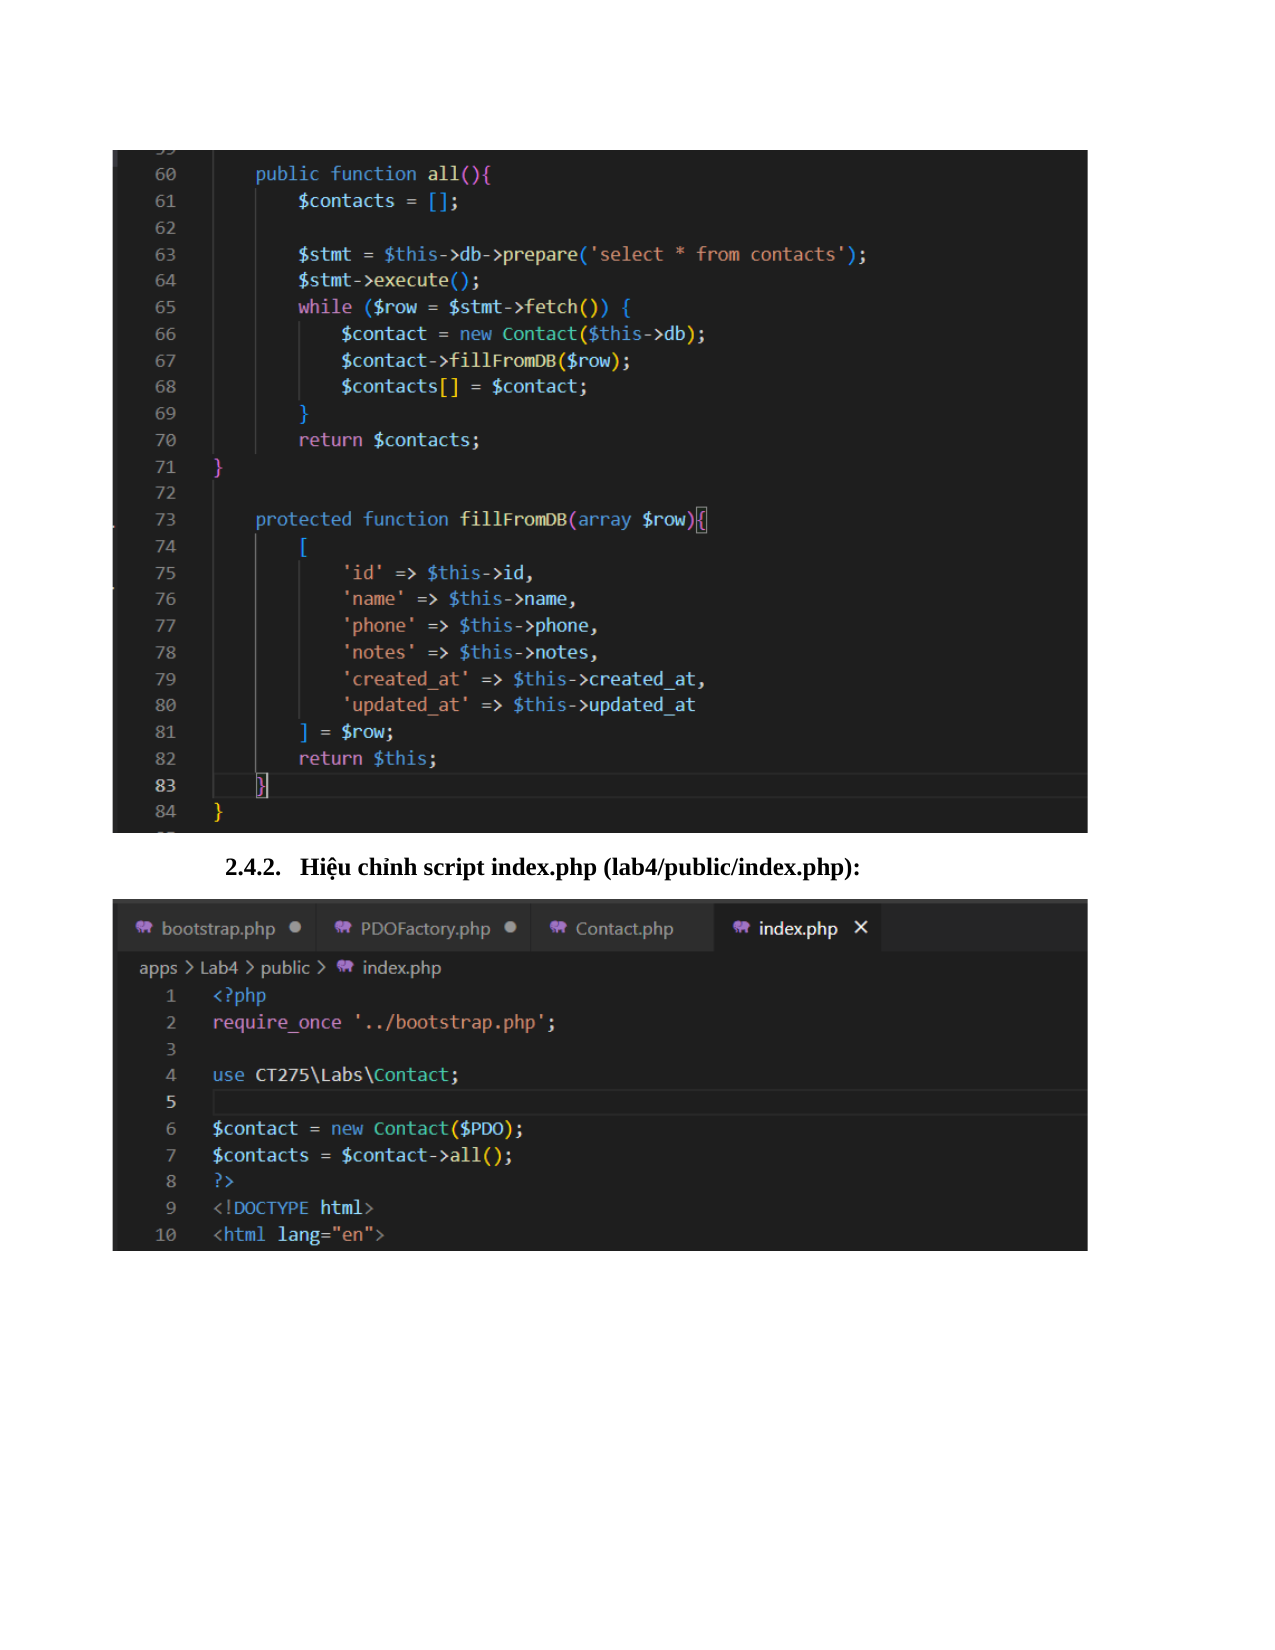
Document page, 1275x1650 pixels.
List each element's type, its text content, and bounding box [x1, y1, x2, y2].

list Hiệu chỉnh script index.php (lab4/public/index.php): [225, 852, 1162, 880]
picture [112, 150, 1088, 833]
picture [112, 899, 1088, 1251]
